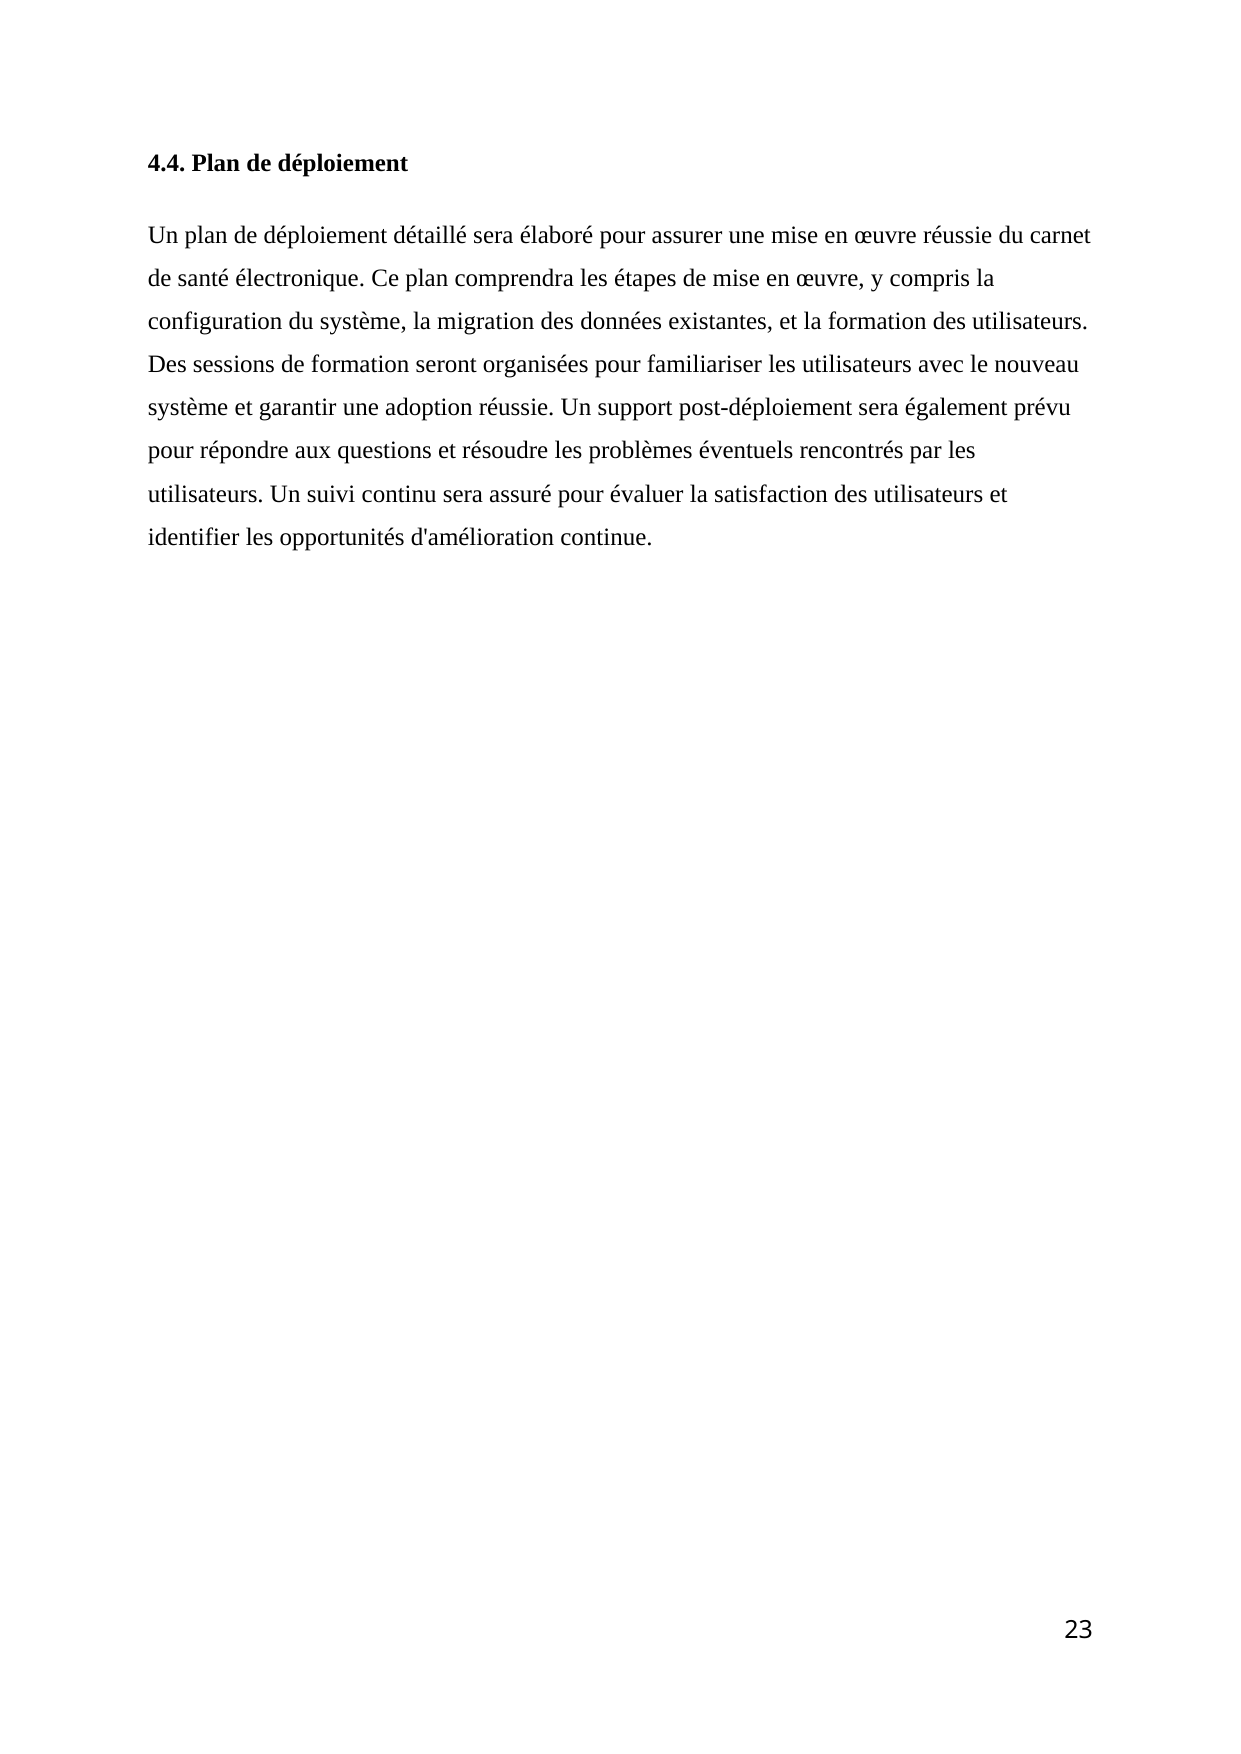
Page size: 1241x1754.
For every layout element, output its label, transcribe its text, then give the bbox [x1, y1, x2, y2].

text Un plan de déploiement détaillé sera élaboré pour assurer une mise en œuvre réussie du carnet de santé électronique. Ce plan comprendra les étapes de mise en œuvre, y compris la configuration du système, la migration des données existantes, et la formation des utilisateurs. Des sessions de formation seront organisées pour familiariser les utilisateurs avec le nouveau système et garantir une adoption réussie. Un support post-déploiement sera également prévu pour répondre aux questions et résoudre les problèmes éventuels rencontrés par les utilisateurs. Un suivi continu sera assuré pour évaluer la satisfaction des utilisateurs et identifier les opportunités d'amélioration continue. [148, 220, 1093, 551]
text 4.4. Plan de déploiement [148, 148, 1093, 176]
